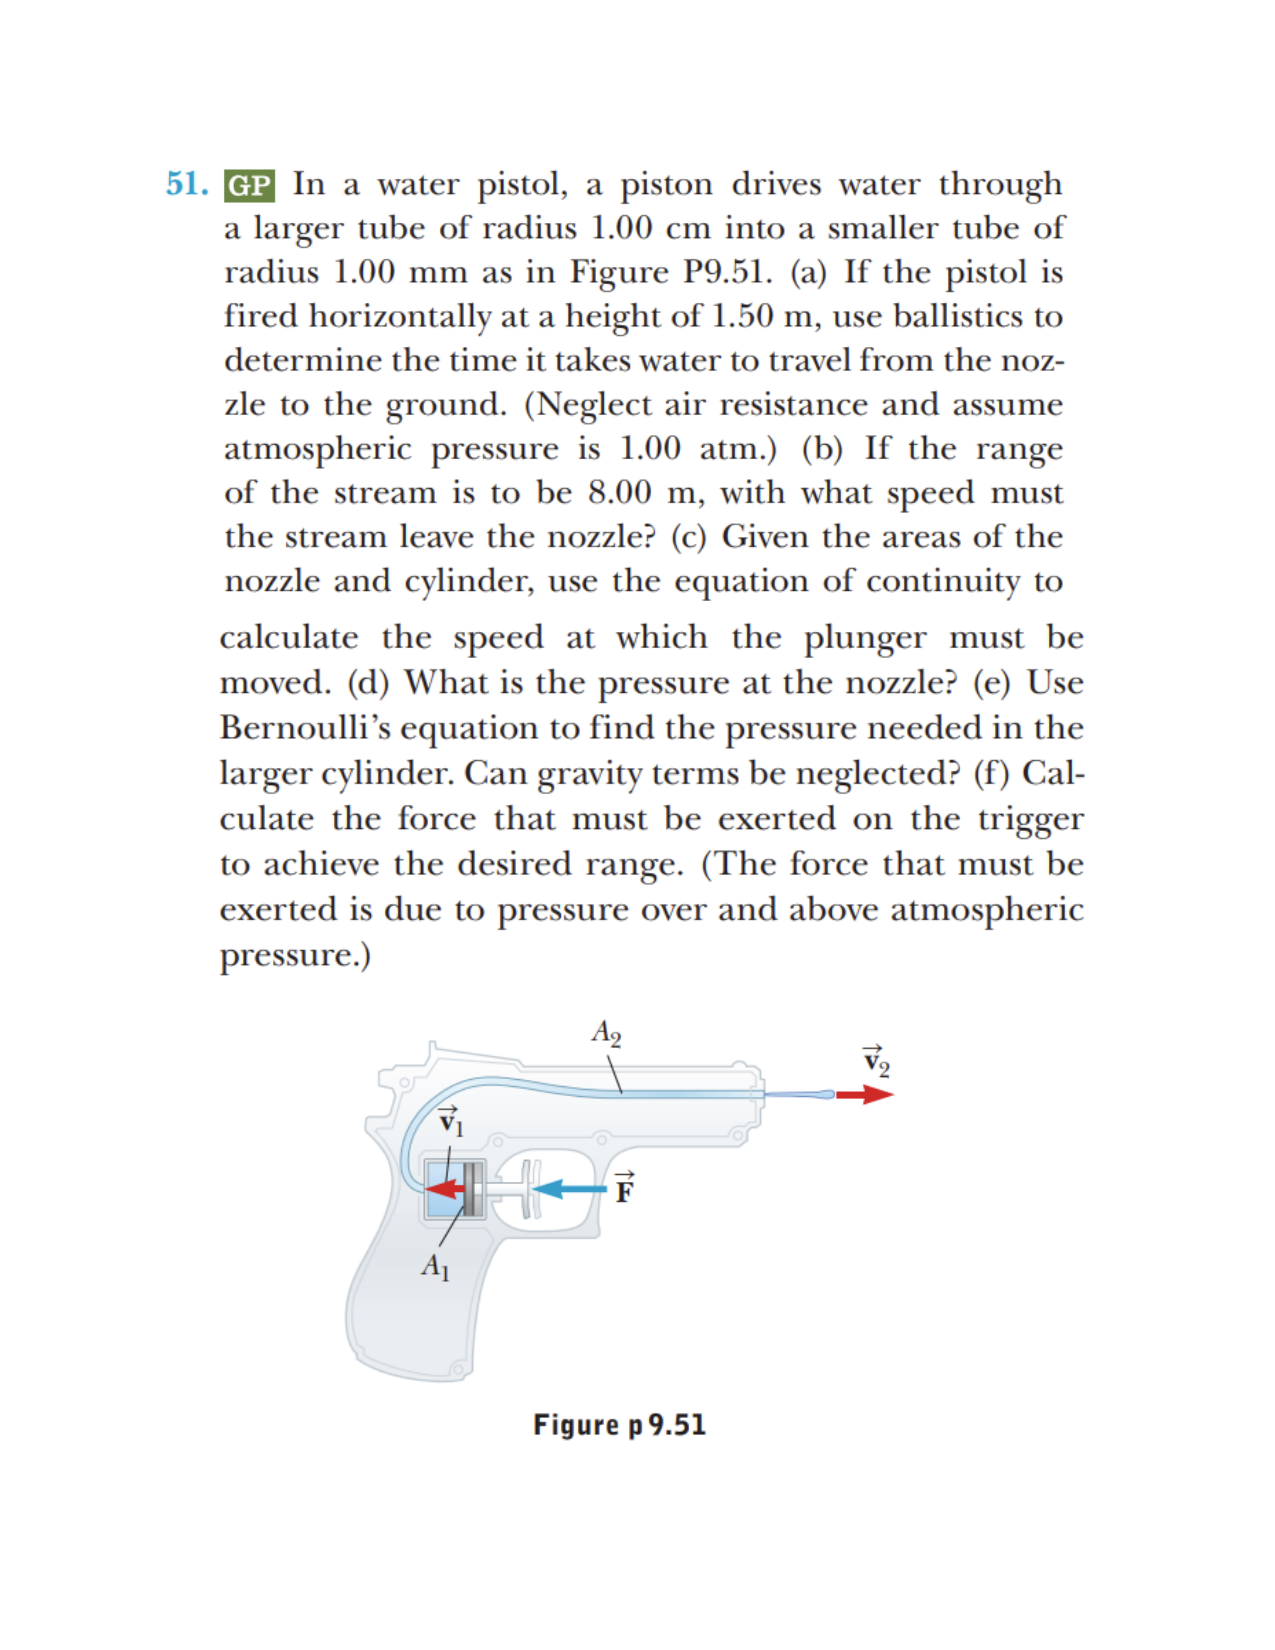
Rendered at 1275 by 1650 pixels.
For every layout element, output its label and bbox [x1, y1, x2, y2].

picture [150, 614, 1125, 1449]
picture [150, 150, 1125, 612]
